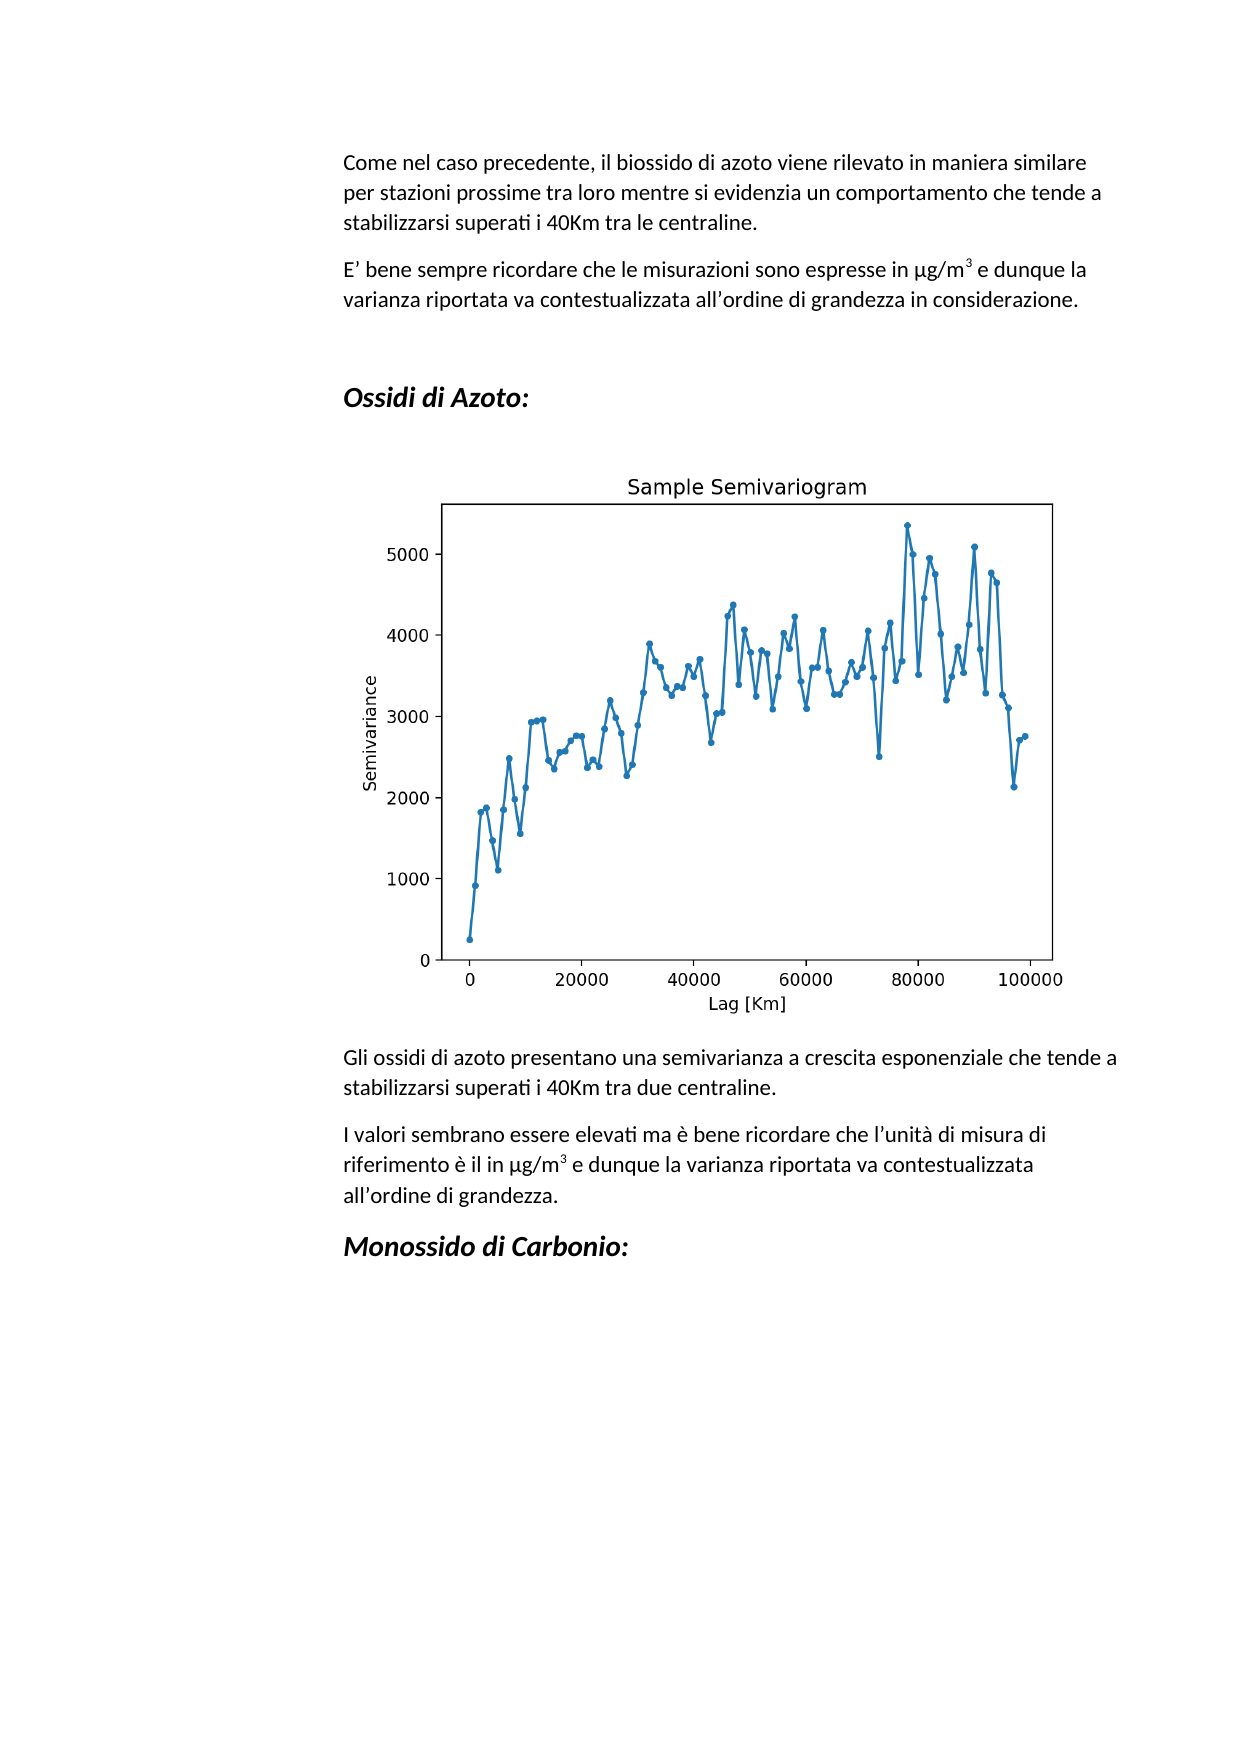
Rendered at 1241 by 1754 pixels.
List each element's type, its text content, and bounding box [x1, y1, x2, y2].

text Ossidi di Azoto: [342, 379, 1122, 414]
text I valori sembrano essere elevati ma è bene ricordare che l’unità di misura di riferimento è il in µg/m3 e dunque la varianza riportata va contestualizzata all’ordine di grandezza. [343, 1120, 1122, 1209]
text Gli ossidi di azoto presentano una semivarianza a crescita esponenziale che tende a stabilizzarsi superati i 40Km tra due centraline. [343, 1043, 1122, 1102]
text Come nel caso precedente, il biossido di azoto viene rilevato in maniera similare per stazioni prossime tra loro mentre si evidenzia un comportamento che tende a stabilizzarsi superati i 40Km tra le centraline. [343, 148, 1122, 236]
text Monossido di Carbonio: [342, 1228, 1122, 1263]
text E’ bene sempre ricordare che le misurazioni sono espresse in µg/m3 e dunque la varianza riportata va contestualizzata all’ordine di grandezza in considerazione. [343, 255, 1122, 313]
picture [343, 433, 1131, 1025]
